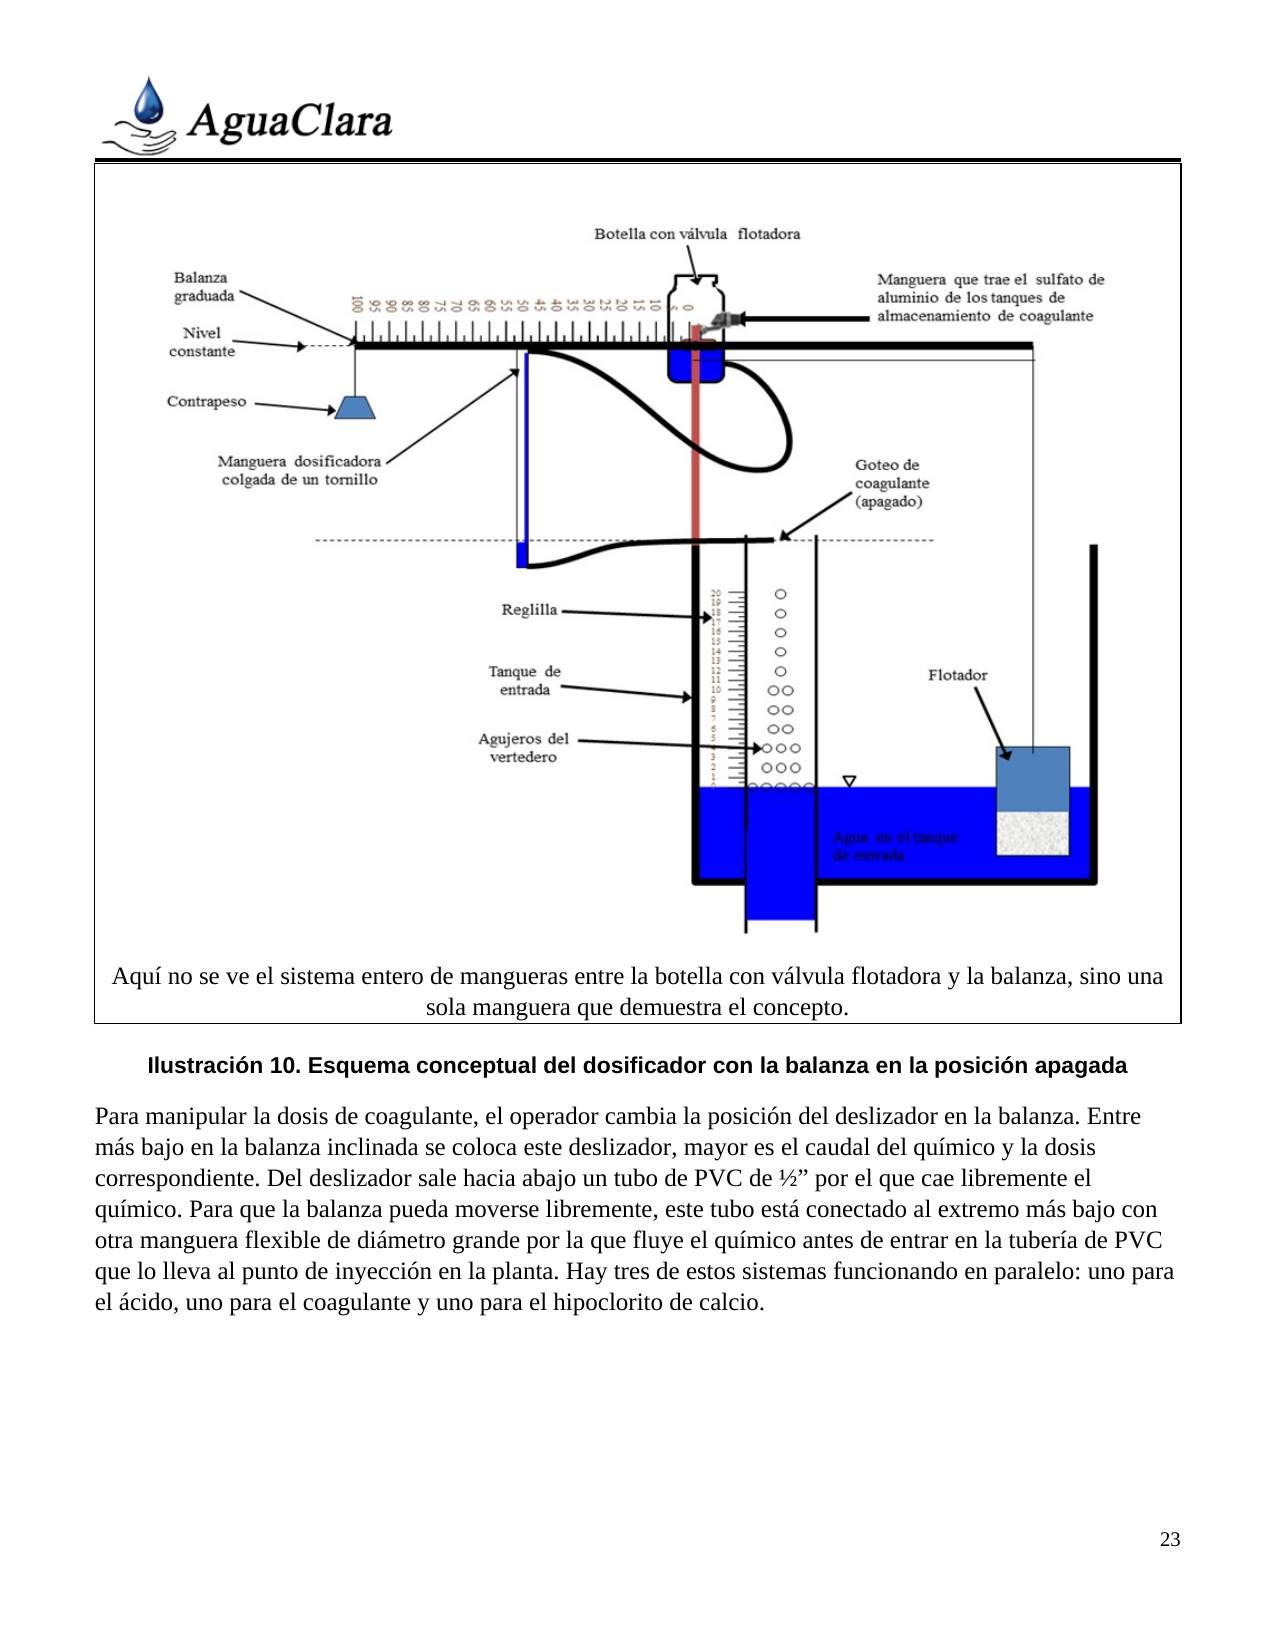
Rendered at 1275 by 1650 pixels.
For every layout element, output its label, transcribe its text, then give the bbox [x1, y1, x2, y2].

text Ilustración 10. Esquema conceptual del dosificador con la balanza en la posición apagada [94, 1052, 1181, 1078]
picture [150, 219, 1125, 934]
text Para manipular la dosis de coagulante, el operador cambia la posición del deslizador en la balanza. Entre más bajo en la balanza inclinada se coloca este deslizador, mayor es el caudal del químico y la dosis correspondiente. Del deslizador sale hacia abajo un tubo de PVC de ½” por el que cae libremente el químico. Para que la balanza pueda moverse libremente, este tubo está conectado al extremo más bajo con otra manguera flexible de diámetro grande por la que fluye el químico antes de entrar en la tubería de PVC que lo lleva al punto de inyección en la planta. Hay tres de estos sistemas funcionando en paralelo: uno para el ácido, uno para el coagulante y uno para el hipoclorito de calcio. [94, 1101, 1181, 1316]
text Aquí no se ve el sistema entero de mangueras entre la botella con válvula flotadora y la balanza, sino una sola manguera que demuestra el concepto. [95, 960, 1180, 1023]
picture [94, 75, 412, 158]
